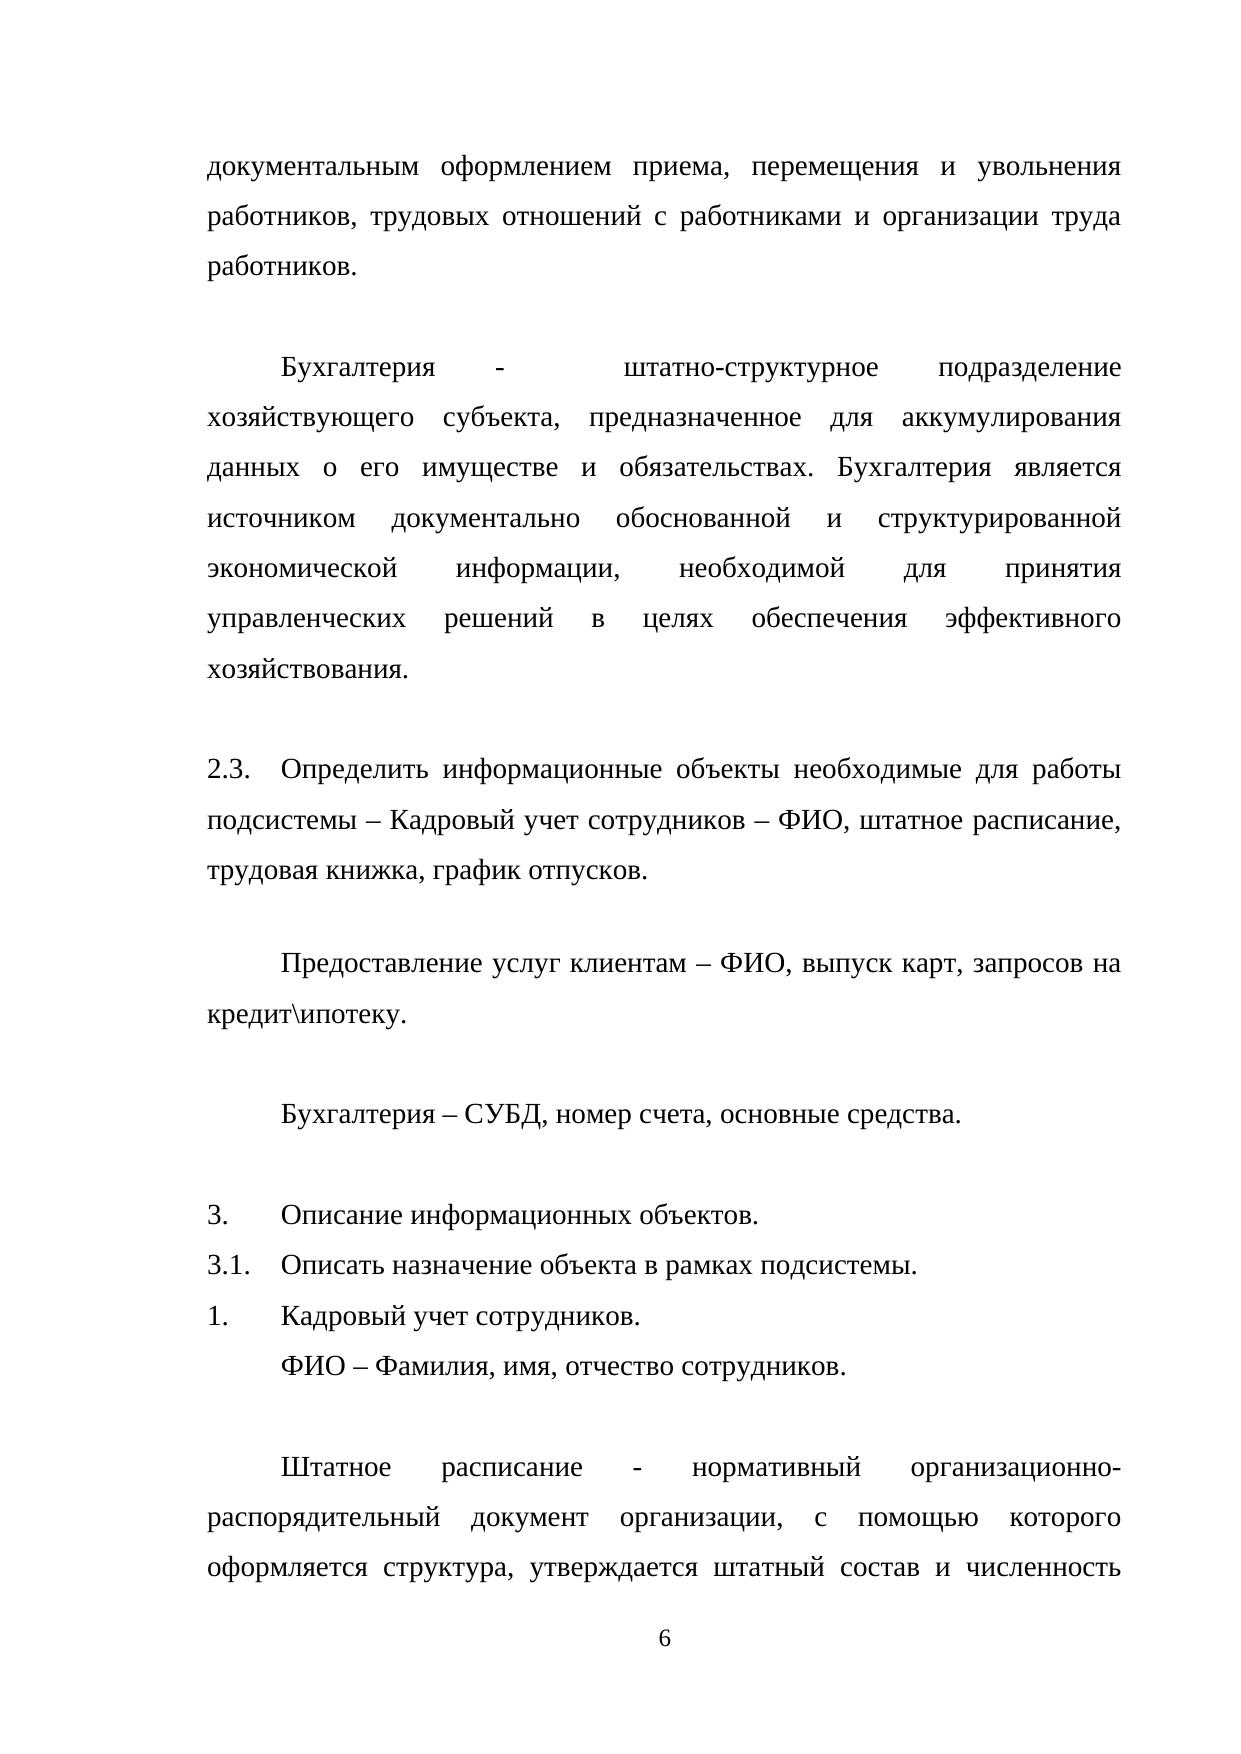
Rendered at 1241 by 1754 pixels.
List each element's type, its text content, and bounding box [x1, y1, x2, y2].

list Кадровый учет сотрудников. [207, 1298, 1122, 1331]
list Определить информационные объекты необходимые для работы подсистемы – Кадровый учет сотрудников – ФИО, штатное расписание, трудовая книжка, график отпусков. [207, 751, 1122, 886]
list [207, 1449, 1122, 1583]
list Бухгалтерия – СУБД, номер счета, основные средства. [207, 1096, 1122, 1130]
list Описать назначение объекта в рамках подсистемы. [207, 1247, 1122, 1281]
list Предоставление услуг клиентам – ФИО, выпуск карт, запросов на кредит\ипотеку. [207, 946, 1122, 1029]
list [207, 148, 1122, 282]
list Бухгалтерия - штатно-структурное подразделение хозяйствующего субъекта, предназначенное для аккумулирования данных о его имуществе и обязательствах. Бухгалтерия является источником документально обоснованной и структурированной экономической информации, необходимой для принятия управленческих решений в целях обеспечения эффективного хозяйствования. [207, 349, 1122, 684]
list ФИО – Фамилия, имя, отчество сотрудников. [281, 1348, 1122, 1382]
list Описание информационных объектов. [207, 1197, 1122, 1231]
